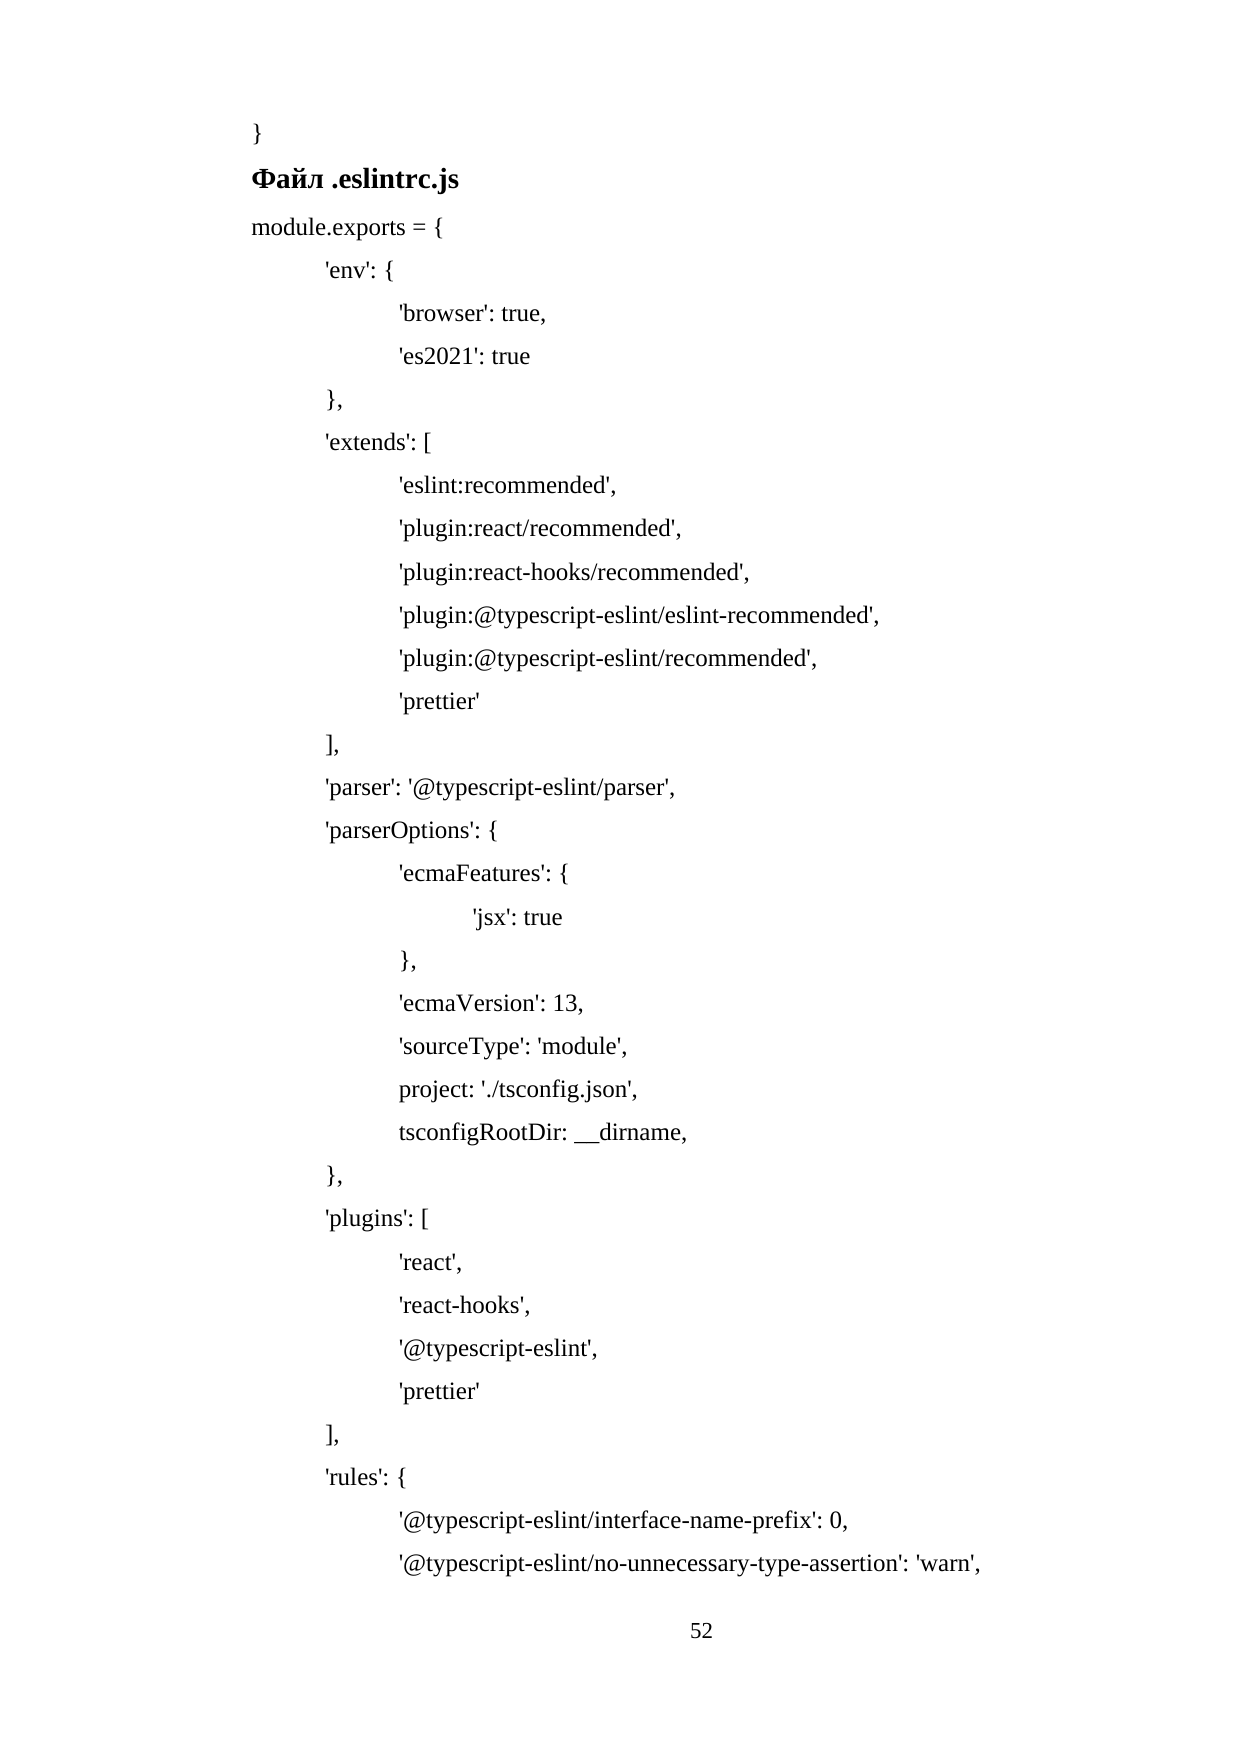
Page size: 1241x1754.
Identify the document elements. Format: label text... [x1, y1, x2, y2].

text '@typescript-eslint', [177, 1333, 1152, 1362]
text ], [177, 1419, 1152, 1448]
text tsconfigRootDir: __dirname, [177, 1117, 1152, 1146]
text } [177, 118, 1152, 147]
text 'plugin:@typescript-eslint/recommended', [177, 643, 1152, 672]
text 'plugins': [ [177, 1203, 1152, 1232]
text Файл .eslintrc.js [177, 161, 1152, 195]
text }, [177, 1160, 1152, 1189]
text '@typescript-eslint/interface-name-prefix': 0, [177, 1505, 1152, 1534]
text 'ecmaVersion': 13, [177, 988, 1152, 1017]
text '@typescript-eslint/no-unnecessary-type-assertion': 'warn', [177, 1548, 1152, 1577]
text }, [177, 384, 1152, 413]
text 'prettier' [177, 686, 1152, 715]
text project: './tsconfig.json', [177, 1074, 1152, 1103]
text 'plugin:react-hooks/recommended', [177, 557, 1152, 585]
text 'parser': '@typescript-eslint/parser', [177, 772, 1152, 801]
text 'ecmaFeatures': { [177, 858, 1152, 887]
text 'parserOptions': { [177, 815, 1152, 844]
text 'es2021': true [177, 341, 1152, 370]
text 'rules': { [177, 1462, 1152, 1491]
text 'eslint:recommended', [177, 470, 1152, 499]
text 'prettier' [177, 1376, 1152, 1405]
text 'react', [177, 1247, 1152, 1275]
text 'react-hooks', [177, 1290, 1152, 1318]
text 'browser': true, [177, 298, 1152, 327]
text }, [177, 945, 1152, 973]
text 'jsx': true [177, 902, 1152, 930]
text 'plugin:@typescript-eslint/eslint-recommended', [177, 600, 1152, 628]
text module.exports = { [177, 212, 1152, 240]
text 'sourceType': 'module', [177, 1031, 1152, 1060]
text 'env': { [177, 255, 1152, 283]
text 'plugin:react/recommended', [177, 513, 1152, 542]
text ], [177, 729, 1152, 758]
text 'extends': [ [177, 427, 1152, 456]
